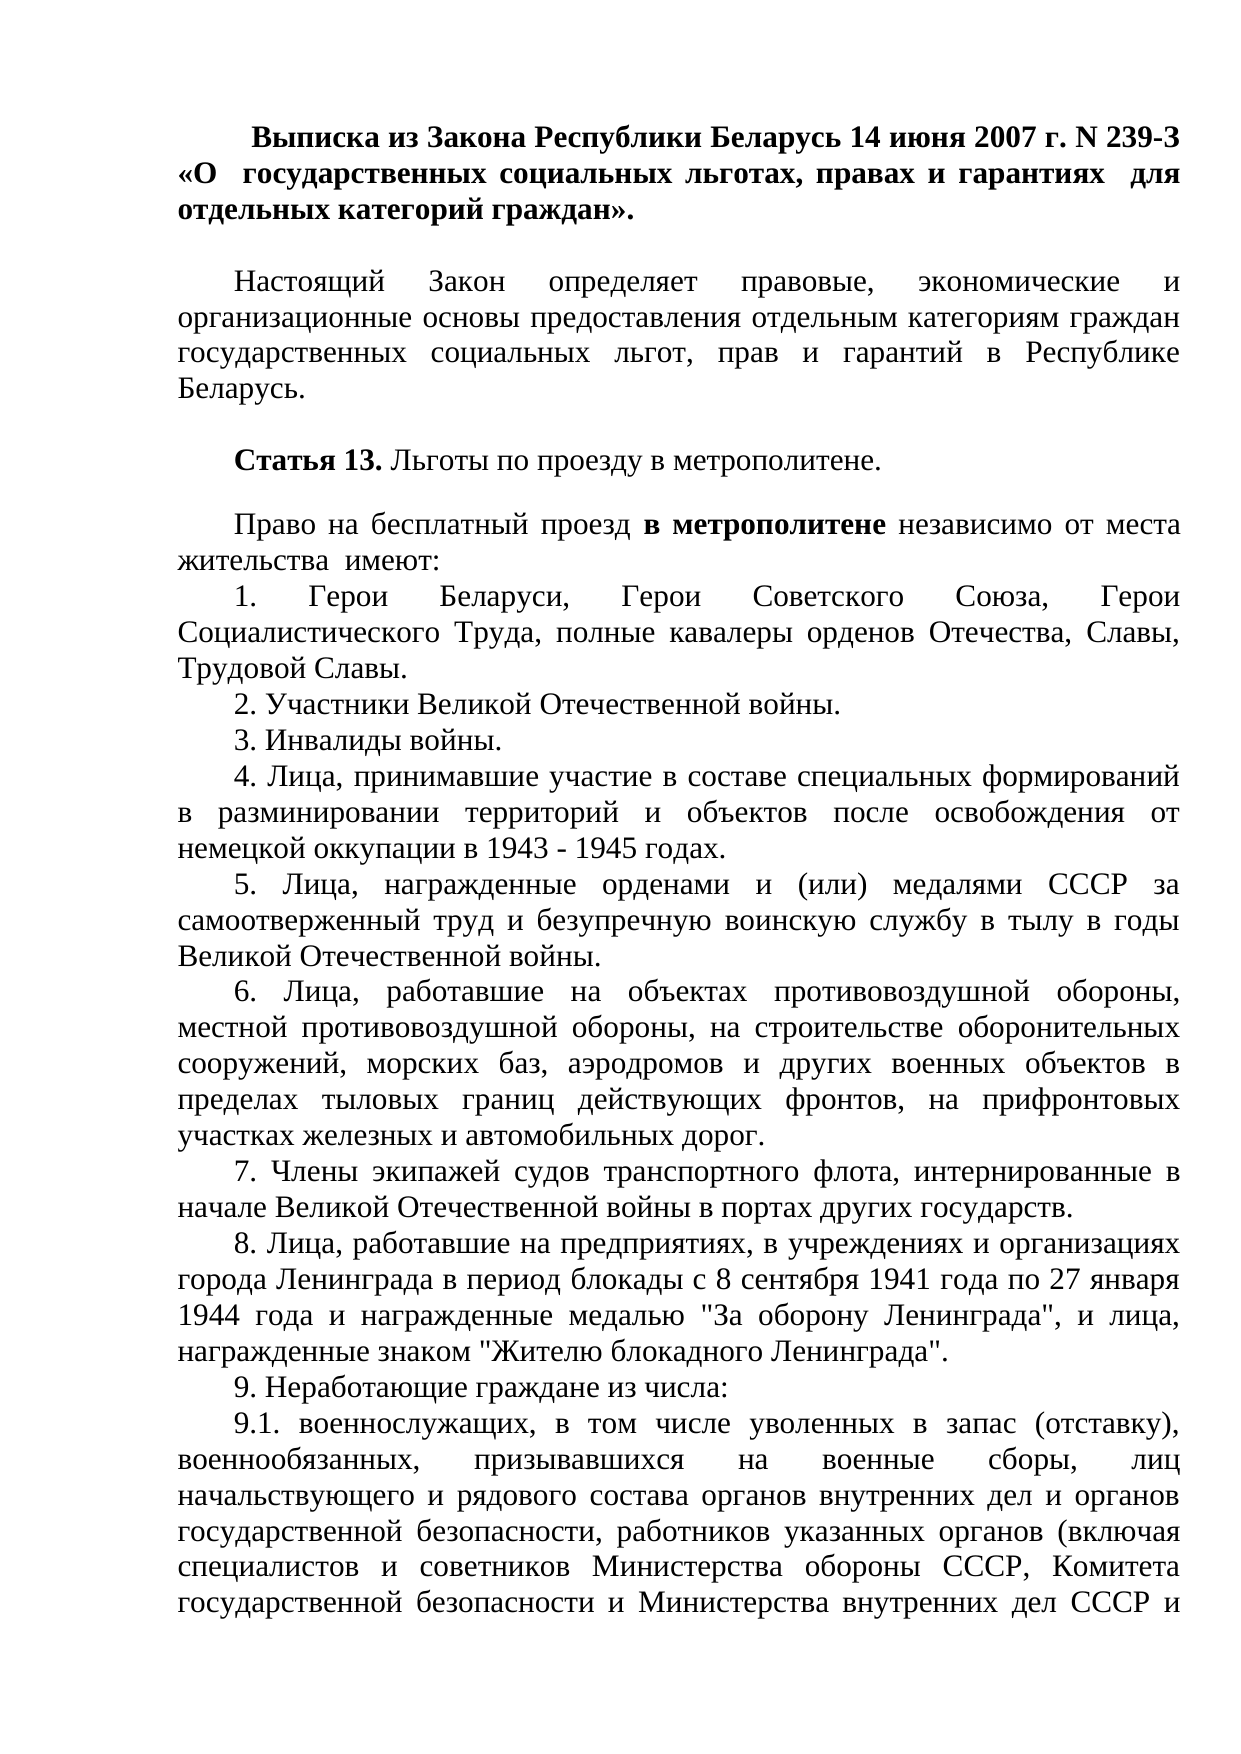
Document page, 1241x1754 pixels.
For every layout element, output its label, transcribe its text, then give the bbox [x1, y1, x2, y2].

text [177, 1404, 1181, 1619]
text 3. Инвалиды войны. [177, 721, 1181, 757]
text Статья 13. Льготы по проезду в метрополитене. [177, 442, 1181, 477]
text Право на бесплатный проезд в метрополитене независимо от места жительства имеют: [177, 506, 1181, 577]
text 9. Неработающие граждане из числа: [177, 1368, 1181, 1404]
text 2. Участники Великой Отечественной войны. [177, 685, 1181, 721]
text 7. Члены экипажей судов транспортного флота, интернированные в начале Великой Отечественной войны в портах других государств. [177, 1152, 1181, 1224]
text 4. Лица, принимавшие участие в составе специальных формирований в разминировании территорий и объектов после освобождения от немецкой оккупации в 1943 - 1945 годах. [177, 757, 1181, 865]
text 1. Герои Беларуси, Герои Советского Союза, Герои Социалистического Труда, полные кавалеры орденов Отечества, Славы, Трудовой Славы. [177, 577, 1181, 685]
text 6. Лица, работавшие на объектах противовоздушной обороны, местной противовоздушной обороны, на строительстве оборонительных сооружений, морских баз, аэродромов и других военных объектов в пределах тыловых границ действующих фронтов, на прифронтовых участках железных и автомобильных дорог. [177, 973, 1181, 1152]
text Выписка из Закона Республики Беларусь 14 июня 2007 г. N 239-З «О государственных социальных льготах, правах и гарантиях для отдельных категорий граждан». [177, 118, 1181, 226]
text Настоящий Закон определяет правовые, экономические и организационные основы предоставления отдельным категориям граждан государственных социальных льгот, прав и гарантий в Республике Беларусь. [177, 262, 1181, 406]
text 8. Лица, работавшие на предприятиях, в учреждениях и организациях города Ленинграда в период блокады с 8 сентября 1941 года по 27 января 1944 года и награжденные медалью "За оборону Ленинграда", и лица, награжденные знаком "Жителю блокадного Ленинграда". [177, 1224, 1181, 1368]
text 5. Лица, награжденные орденами и (или) медалями СССР за самоотверженный труд и безупречную воинскую службу в тылу в годы Великой Отечественной войны. [177, 865, 1181, 973]
